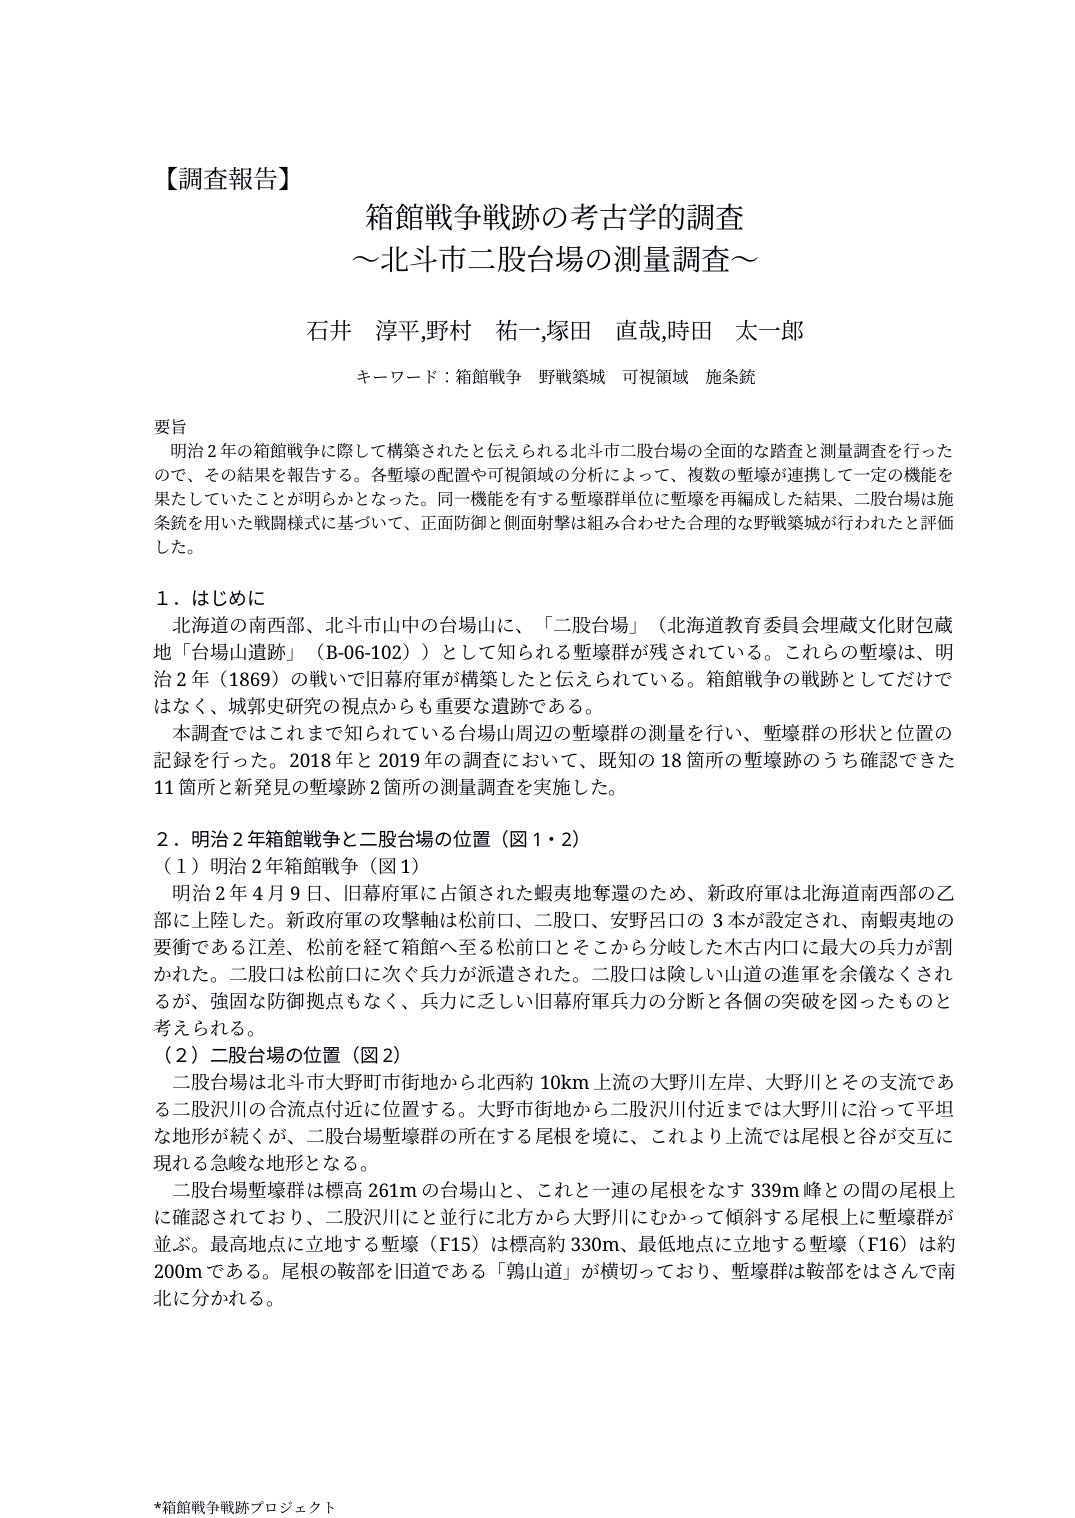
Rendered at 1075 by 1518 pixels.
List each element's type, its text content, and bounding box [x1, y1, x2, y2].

text 二股台場は北斗市大野町市街地から北西約10km上流の大野川左岸、大野川とその支流である二股沢川の合流点付近に位置する。大野市街地から二股沢川付近までは大野川に沿って平坦な地形が続くが、二股台場塹壕群の所在する尾根を境に、これより上流では尾根と谷が交互に現れる急峻な地形となる。 [153, 1068, 957, 1176]
text 北海道の南西部、北斗市山中の台場山に、「二股台場」（北海道教育委員会埋蔵文化財包蔵地「台場山遺跡」（B-06-102））として知られる塹壕群が残されている。これらの塹壕は、明治2年（1869）の戦いで旧幕府軍が構築したと伝えられている。箱館戦争の戦跡としてだけではなく、城郭史研究の視点からも重要な遺跡である。 [153, 611, 957, 718]
text ２．明治2年箱館戦争と二股台場の位置（図1・2） [153, 825, 957, 852]
text 石井 淳平,野村 祐一,塚田 直哉,時田 太一郎 [153, 313, 957, 346]
text 箱館戦争戦跡の考古学的調査 [153, 195, 957, 237]
text 明治2年の箱館戦争に際して構築されたと伝えられる北斗市二股台場の全面的な踏査と測量調査を行ったので、その結果を報告する。各塹壕の配置や可視領域の分析によって、複数の塹壕が連携して一定の機能を果たしていたことが明らかとなった。同一機能を有する塹壕群単位に塹壕を再編成した結果、二股台場は施条銃を用いた戦闘様式に基づいて、正面防御と側面射撃は組み合わせた合理的な野戦築城が行われたと評価した。 [153, 438, 957, 558]
text 二股台場塹壕群は標高261mの台場山と、これと一連の尾根をなす339m峰との間の尾根上に確認されており、二股沢川にと並行に北方から大野川にむかって傾斜する尾根上に塹壕群が並ぶ。最高地点に立地する塹壕（F15）は標高約330m、最低地点に立地する塹壕（F16）は約200mである。尾根の鞍部を旧道である「鶉山道」が横切っており、塹壕群は鞍部をはさんで南北に分かれる。 [153, 1176, 957, 1311]
text （２）二股台場の位置（図2） [153, 1041, 957, 1068]
text キーワード：箱館戦争 野戦築城 可視領域 施条銃 [153, 363, 957, 388]
text 〜北斗市二股台場の測量調査〜 [153, 237, 957, 279]
text 本調査ではこれまで知られている台場山周辺の塹壕群の測量を行い、塹壕群の形状と位置の記録を行った。2018年と2019年の調査において、既知の18箇所の塹壕跡のうち確認できた11箇所と新発見の塹壕跡2箇所の測量調査を実施した。 [153, 718, 957, 799]
text １．はじめに [153, 583, 957, 611]
text 明治2年4月9日、旧幕府軍に占領された蝦夷地奪還のため、新政府軍は北海道南西部の乙部に上陸した。新政府軍の攻撃軸は松前口、二股口、安野呂口の3本が設定され、南蝦夷地の要衝である江差、松前を経て箱館へ至る松前口とそこから分岐した木古内口に最大の兵力が割かれた。二股口は松前口に次ぐ兵力が派遣された。二股口は険しい山道の進軍を余儀なくされるが、強固な防御拠点もなく、兵力に乏しい旧幕府軍兵力の分断と各個の突破を図ったものと考えられる。 [153, 879, 957, 1041]
text （１）明治2年箱館戦争（図1） [153, 852, 957, 879]
text 要旨 [153, 413, 957, 438]
text 【調査報告】 [153, 159, 957, 195]
